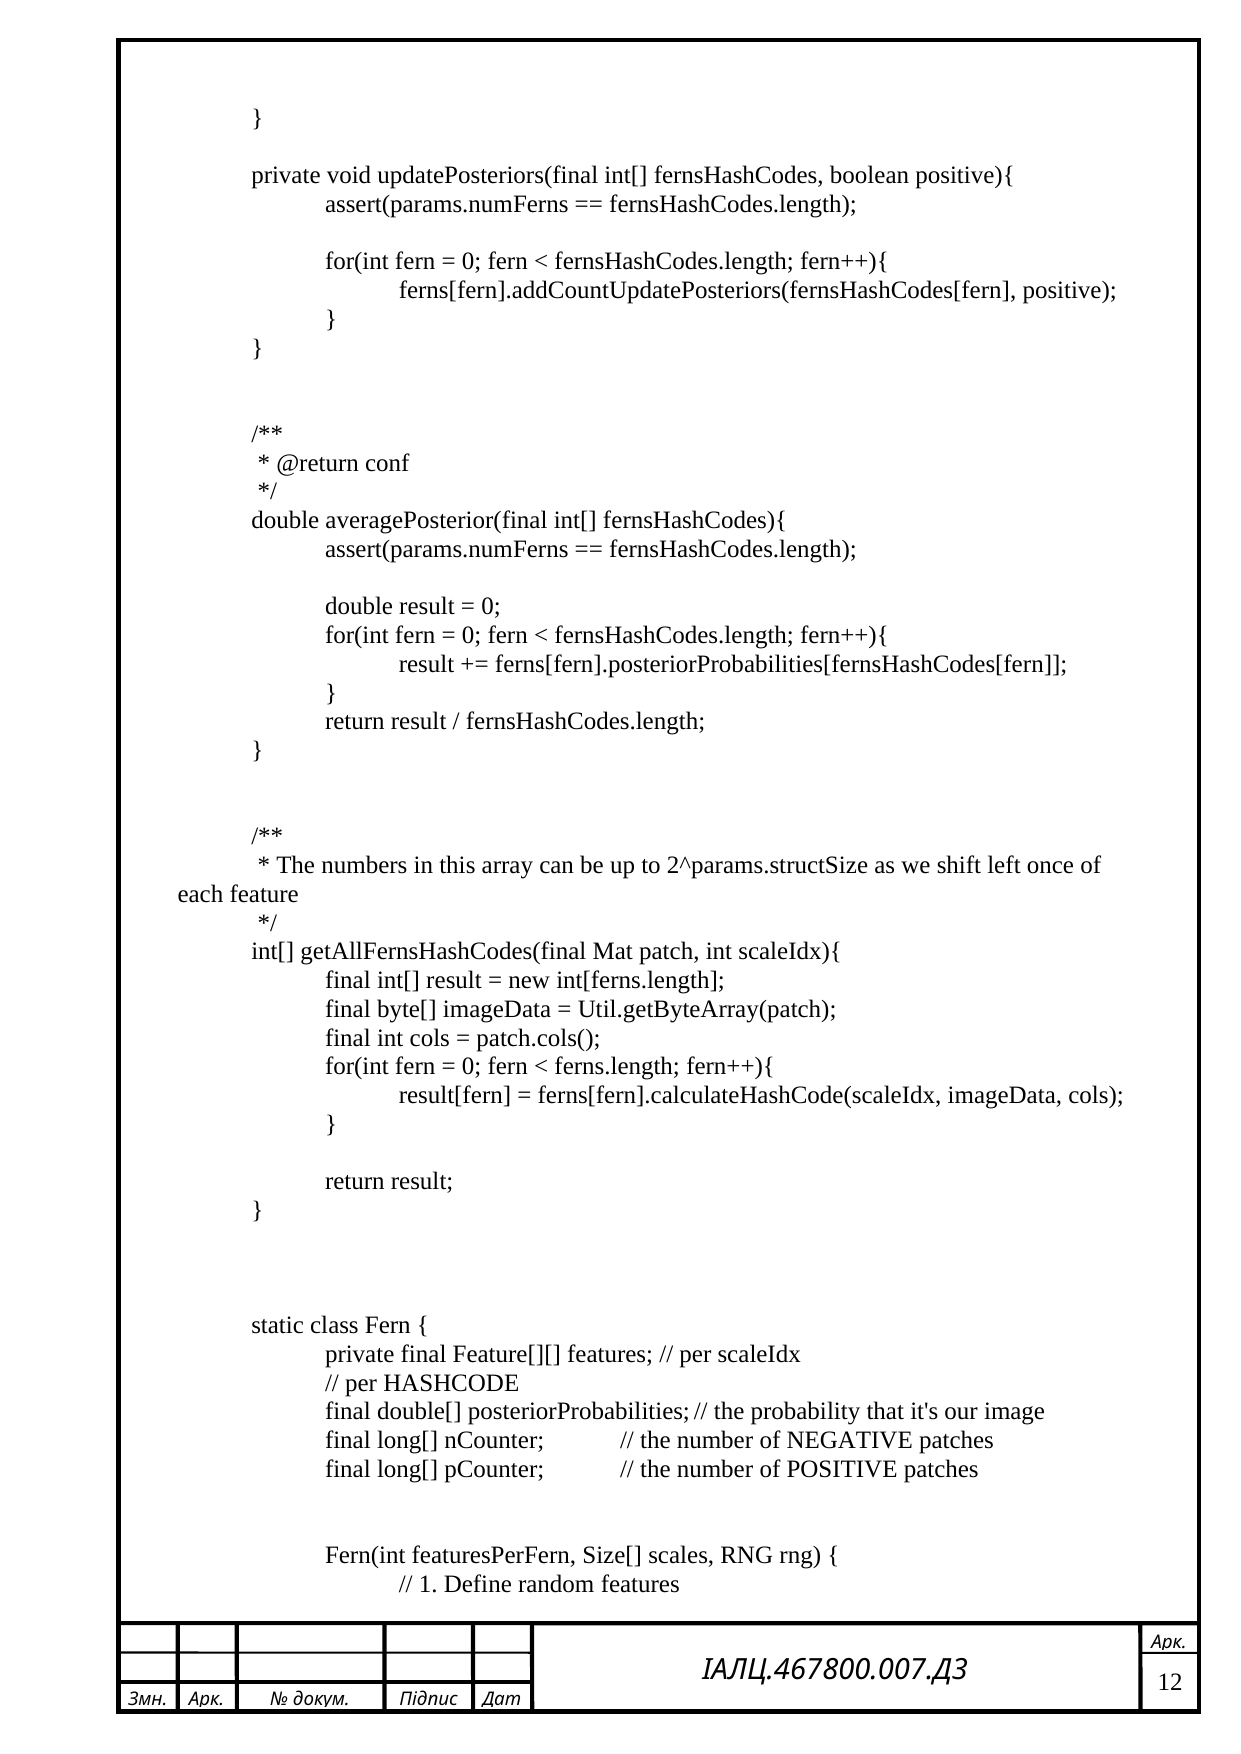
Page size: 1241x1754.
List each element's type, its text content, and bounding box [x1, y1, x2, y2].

text result += ferns[fern].posteriorProbabilities[fernsHashCodes[fern]]; [177, 649, 1152, 678]
text return result; [177, 1166, 1152, 1195]
text for(int fern = 0; fern < fernsHashCodes.length; fern++){ [177, 620, 1152, 649]
text * @return conf [177, 448, 1152, 476]
text Fern(int featuresPerFern, Size[] scales, RNG rng) { [177, 1540, 1152, 1569]
text static class Fern { [177, 1310, 1152, 1339]
text final double[] posteriorProbabilities; // the probability that it's our image [177, 1396, 1152, 1425]
text } [177, 103, 1152, 131]
text } [177, 1195, 1152, 1224]
text /** [177, 821, 1152, 850]
text double result = 0; [177, 591, 1152, 620]
text int[] getAllFernsHashCodes(final Mat patch, int scaleIdx){ [177, 936, 1152, 965]
text return result / fernsHashCodes.length; [177, 706, 1152, 735]
text private void updatePosteriors(final int[] fernsHashCodes, boolean positive){ [177, 160, 1152, 189]
text final int[] result = new int[ferns.length]; [177, 965, 1152, 994]
text double averagePosterior(final int[] fernsHashCodes){ [177, 505, 1152, 534]
text } [177, 678, 1152, 706]
text } [177, 1109, 1152, 1138]
text // per HASHCODE [177, 1368, 1152, 1396]
text assert(params.numFerns == fernsHashCodes.length); [177, 189, 1152, 218]
text for(int fern = 0; fern < fernsHashCodes.length; fern++){ [177, 246, 1152, 275]
text /** [177, 419, 1152, 448]
text result[fern] = ferns[fern].calculateHashCode(scaleIdx, imageData, cols); [177, 1080, 1152, 1109]
text assert(params.numFerns == fernsHashCodes.length); [177, 534, 1152, 563]
text final byte[] imageData = Util.getByteArray(patch); [177, 994, 1152, 1023]
text */ [177, 908, 1152, 936]
text final long[] nCounter; // the number of NEGATIVE patches [177, 1425, 1152, 1454]
text private final Feature[][] features; // per scaleIdx [177, 1339, 1152, 1368]
text } [177, 735, 1152, 764]
text */ [177, 476, 1152, 505]
text final long[] pCounter; // the number of POSITIVE patches [177, 1454, 1152, 1483]
text ferns[fern].addCountUpdatePosteriors(fernsHashCodes[fern], positive); [177, 275, 1152, 304]
text } [177, 333, 1152, 361]
text final int cols = patch.cols(); [177, 1023, 1152, 1051]
text * The numbers in this array can be up to 2^params.structSize as we shift left once of each feature [177, 850, 1152, 908]
text // 1. Define random features [177, 1569, 1152, 1598]
text for(int fern = 0; fern < ferns.length; fern++){ [177, 1051, 1152, 1080]
text } [177, 304, 1152, 333]
